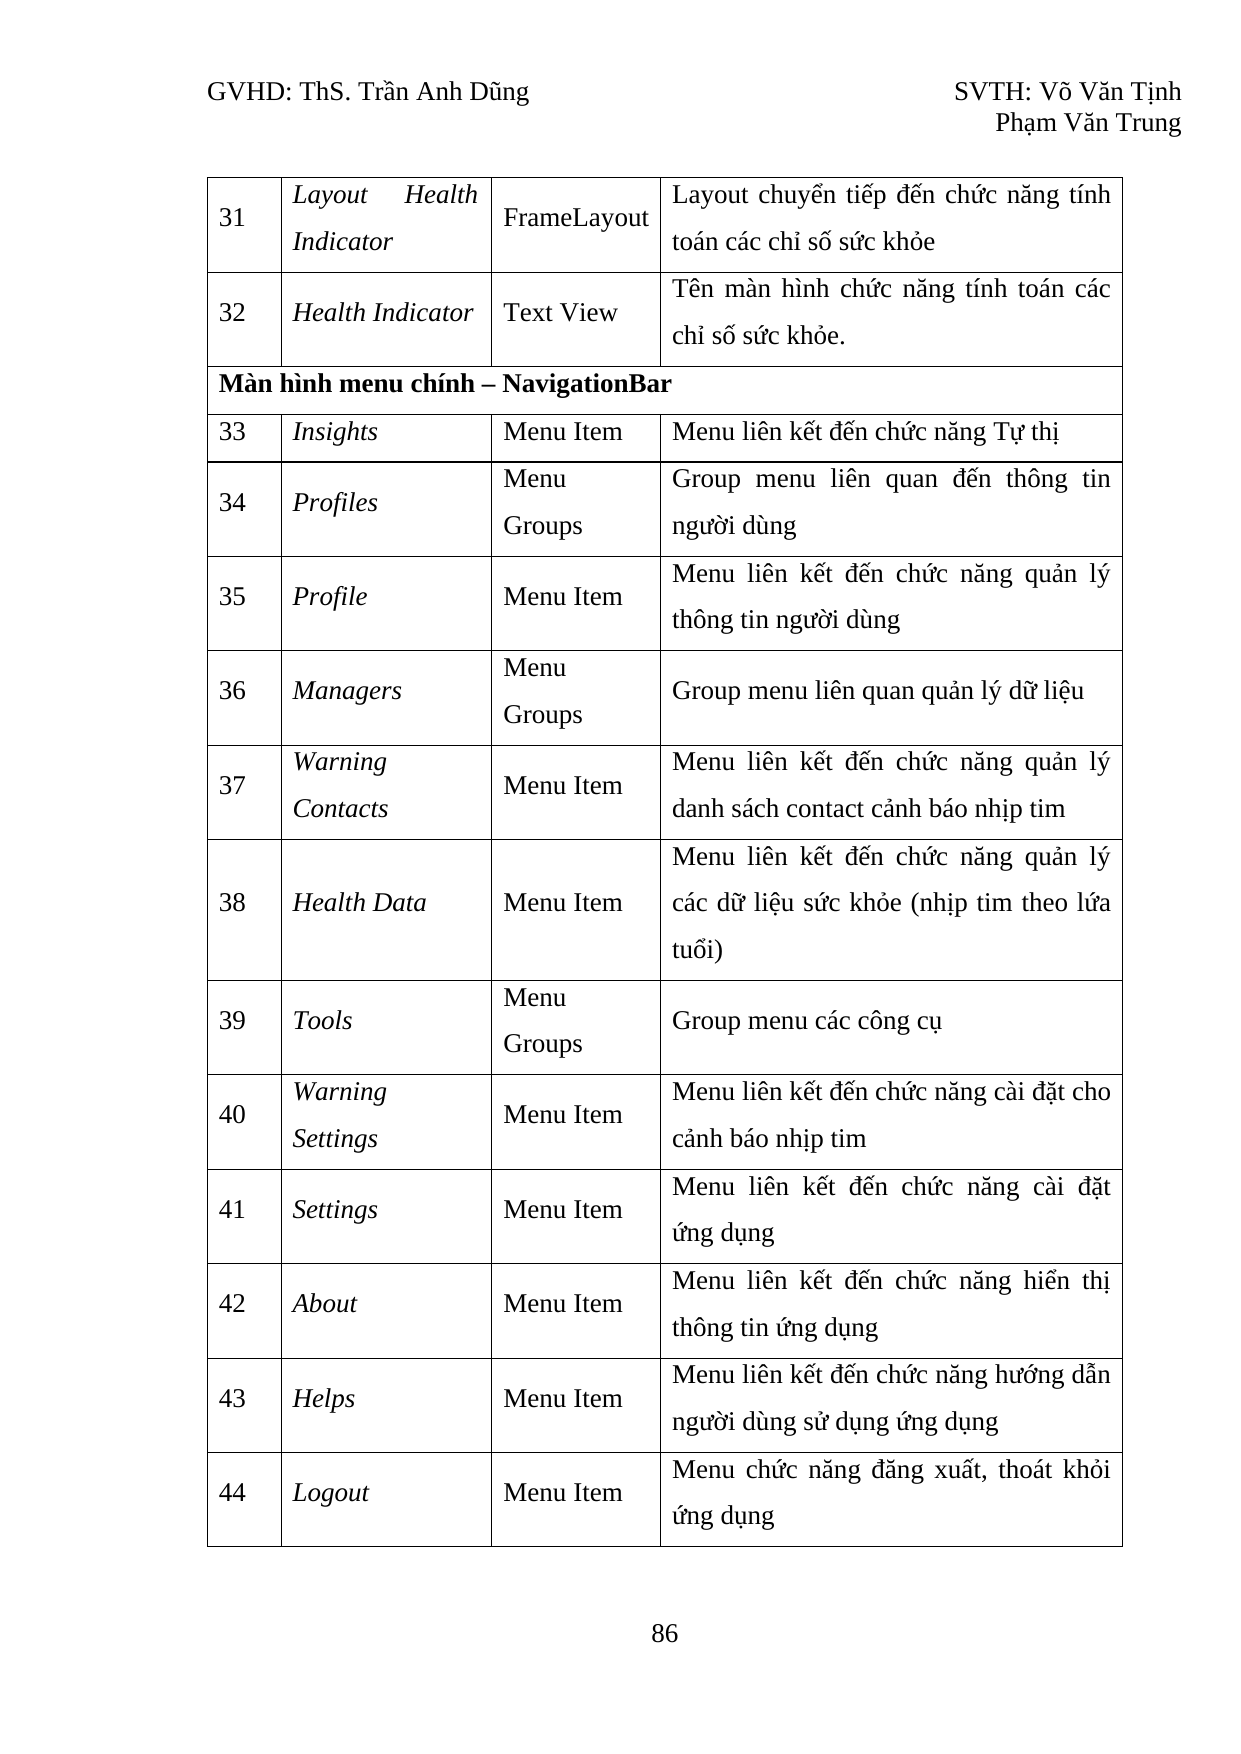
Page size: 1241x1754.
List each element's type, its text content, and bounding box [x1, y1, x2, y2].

table_cell Menu chức năng đăng xuất, thoát khỏi ứng dụng [661, 1453, 1122, 1546]
table_cell Menu Item [492, 1359, 660, 1452]
table_cell 34 [208, 463, 281, 556]
table_cell Profiles [282, 463, 491, 556]
table_cell 40 [208, 1075, 281, 1169]
table_cell Menu Groups [492, 981, 660, 1074]
table_cell Menu Item [492, 1075, 660, 1169]
table_cell Menu Groups [492, 463, 660, 556]
table_cell Menu Item [492, 415, 660, 461]
table_cell Menu Item [492, 1170, 660, 1263]
table_cell Menu liên kết đến chức năng quản lý thông tin người dùng [661, 557, 1122, 650]
table_cell Helps [282, 1359, 491, 1452]
table_cell Menu Item [492, 557, 660, 650]
table_cell 37 [208, 746, 281, 839]
table_cell 33 [208, 415, 281, 461]
table_cell Màn hình menu chính – NavigationBar [208, 367, 1122, 414]
table_cell Layout chuyển tiếp đến chức năng tính toán các chỉ số sức khỏe [661, 178, 1122, 272]
table_cell Group menu liên quan đến thông tin người dùng [661, 463, 1122, 556]
table_cell Menu liên kết đến chức năng hiển thị thông tin ứng dụng [661, 1264, 1122, 1357]
table_cell 35 [208, 557, 281, 650]
table_cell Menu liên kết đến chức năng cài đặt cho cảnh báo nhịp tim [661, 1075, 1122, 1169]
table_cell Group menu các công cụ [661, 981, 1122, 1074]
table_cell Menu liên kết đến chức năng cài đặt ứng dụng [661, 1170, 1122, 1263]
table_cell Health Data [282, 840, 491, 980]
table_cell Tên màn hình chức năng tính toán các chỉ số sức khỏe. [661, 273, 1122, 366]
table_cell 38 [208, 840, 281, 980]
table_cell Insights [282, 415, 491, 461]
table_cell 42 [208, 1264, 281, 1357]
table_cell Menu Item [492, 746, 660, 839]
table_cell 41 [208, 1170, 281, 1263]
table_cell 31 [208, 178, 281, 272]
table_cell Menu liên kết đến chức năng hướng dẫn người dùng sử dụng ứng dụng [661, 1359, 1122, 1452]
table_cell Menu liên kết đến chức năng quản lý danh sách contact cảnh báo nhịp tim [661, 746, 1122, 839]
table_cell Tools [282, 981, 491, 1074]
table_cell Menu Item [492, 840, 660, 980]
table_cell Menu liên kết đến chức năng quản lý các dữ liệu sức khỏe (nhịp tim theo lứa tuổi) [661, 840, 1122, 980]
table_cell Menu Item [492, 1453, 660, 1546]
table_cell Menu liên kết đến chức năng Tự thị [661, 415, 1122, 461]
table_cell FrameLayout [492, 178, 660, 272]
table_cell 32 [208, 273, 281, 366]
table_cell Managers [282, 651, 491, 744]
table_cell Text View [492, 273, 660, 366]
table_cell 43 [208, 1359, 281, 1452]
table_cell Menu Groups [492, 651, 660, 744]
table_cell Logout [282, 1453, 491, 1546]
table_cell Profile [282, 557, 491, 650]
table_cell About [282, 1264, 491, 1357]
table_cell Settings [282, 1170, 491, 1263]
table_cell Layout Health Indicator [282, 178, 491, 272]
table_cell Group menu liên quan quản lý dữ liệu [661, 651, 1122, 744]
table_cell Warning Contacts [282, 746, 491, 839]
table_cell Health Indicator [282, 273, 491, 366]
table_cell 39 [208, 981, 281, 1074]
table_cell Warning Settings [282, 1075, 491, 1169]
table_cell 36 [208, 651, 281, 744]
table_cell 44 [208, 1453, 281, 1546]
table_cell Menu Item [492, 1264, 660, 1357]
